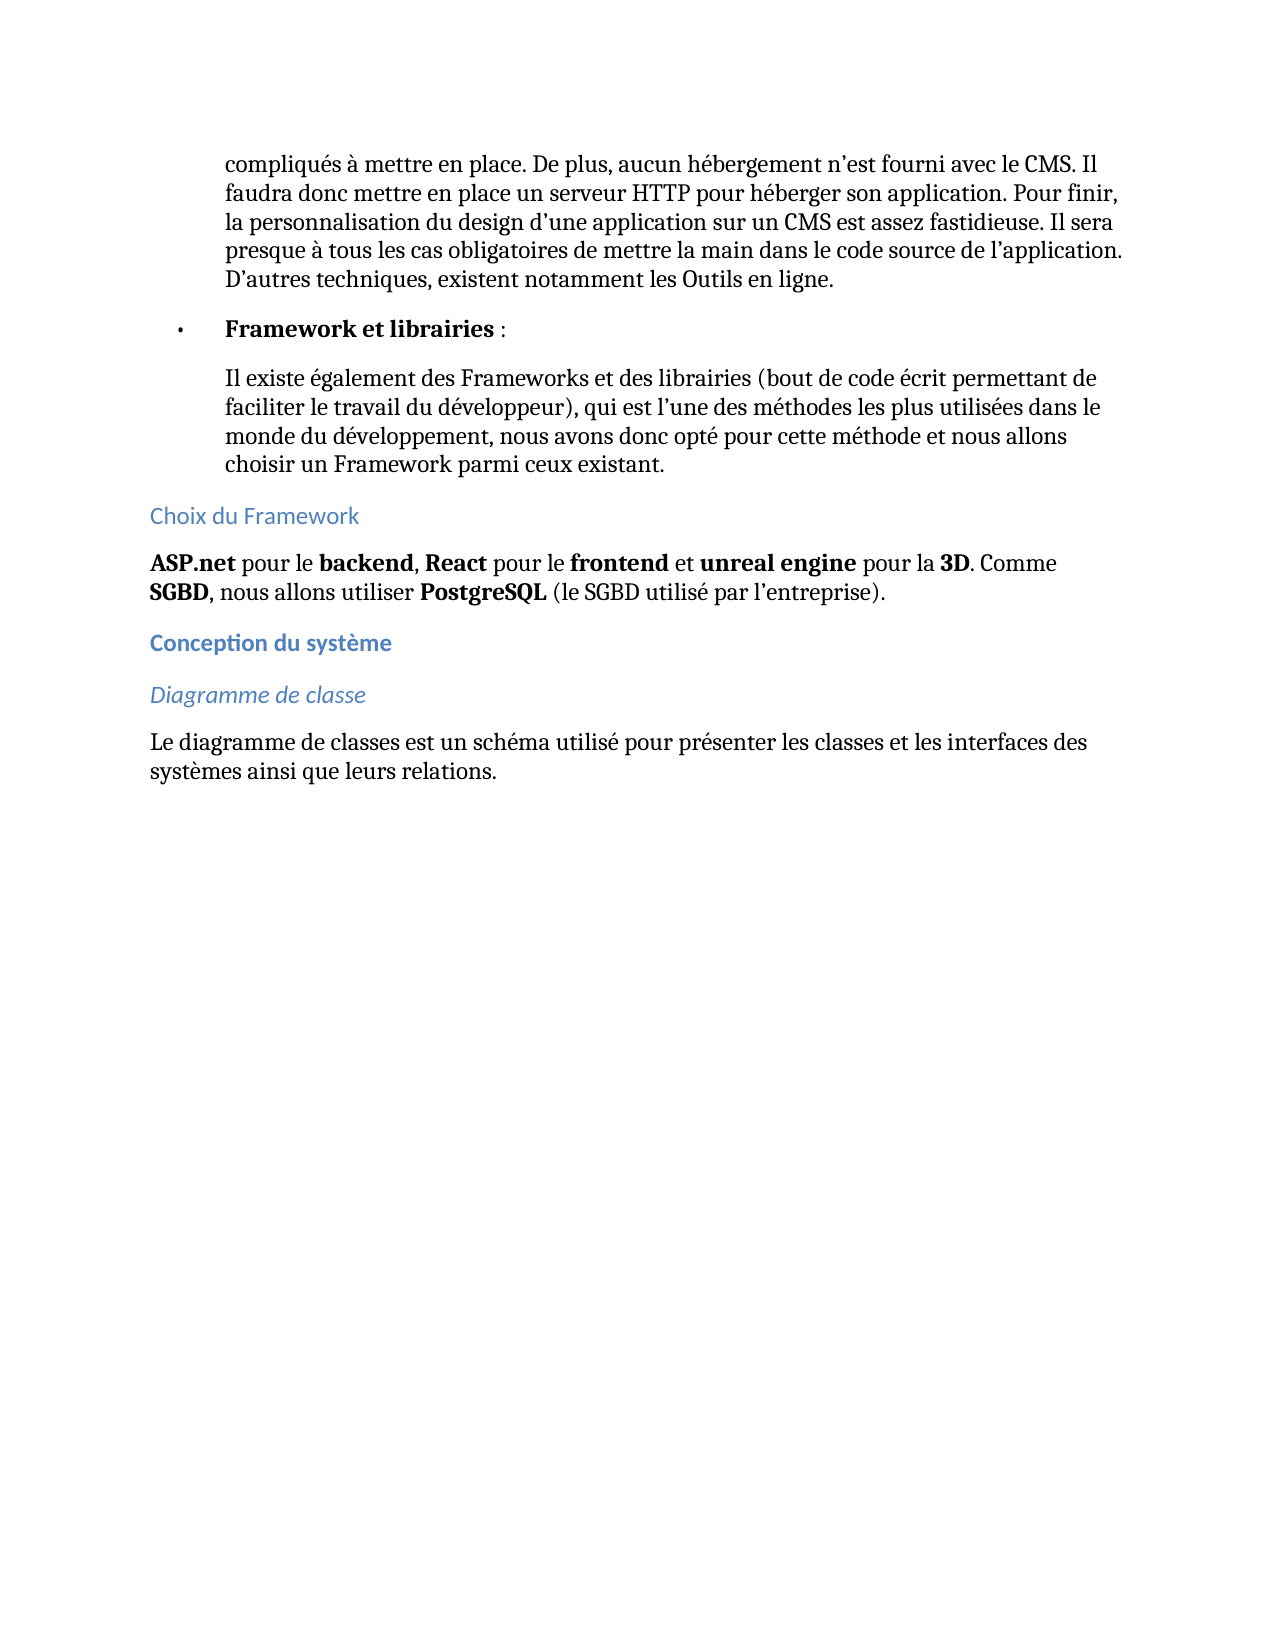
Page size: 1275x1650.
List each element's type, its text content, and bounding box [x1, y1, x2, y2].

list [175, 150, 1125, 294]
subtitle Conception du système [150, 628, 1125, 658]
text Le diagramme de classes est un schéma utilisé pour présenter les classes et les interfaces des systèmes ainsi que leurs relations. [150, 728, 1125, 786]
subtitle Choix du Framework [150, 500, 1125, 531]
subtitle Diagramme de classe [150, 679, 1125, 709]
text ASP.net pour le backend, React pour le frontend et unreal engine pour la 3D. Comme SGBD, nous allons utiliser PostgreSQL (le SGBD utilisé par l’entreprise). [150, 549, 1125, 607]
list Framework et librairies : [175, 314, 1125, 343]
list Il existe également des Frameworks et des librairies (bout de code écrit permettant de faciliter le travail du développeur), qui est l’une des méthodes les plus utilisées dans le monde du développement, nous avons donc opté pour cette méthode et nous allons choisir un Framework parmi ceux existant. [175, 364, 1125, 479]
